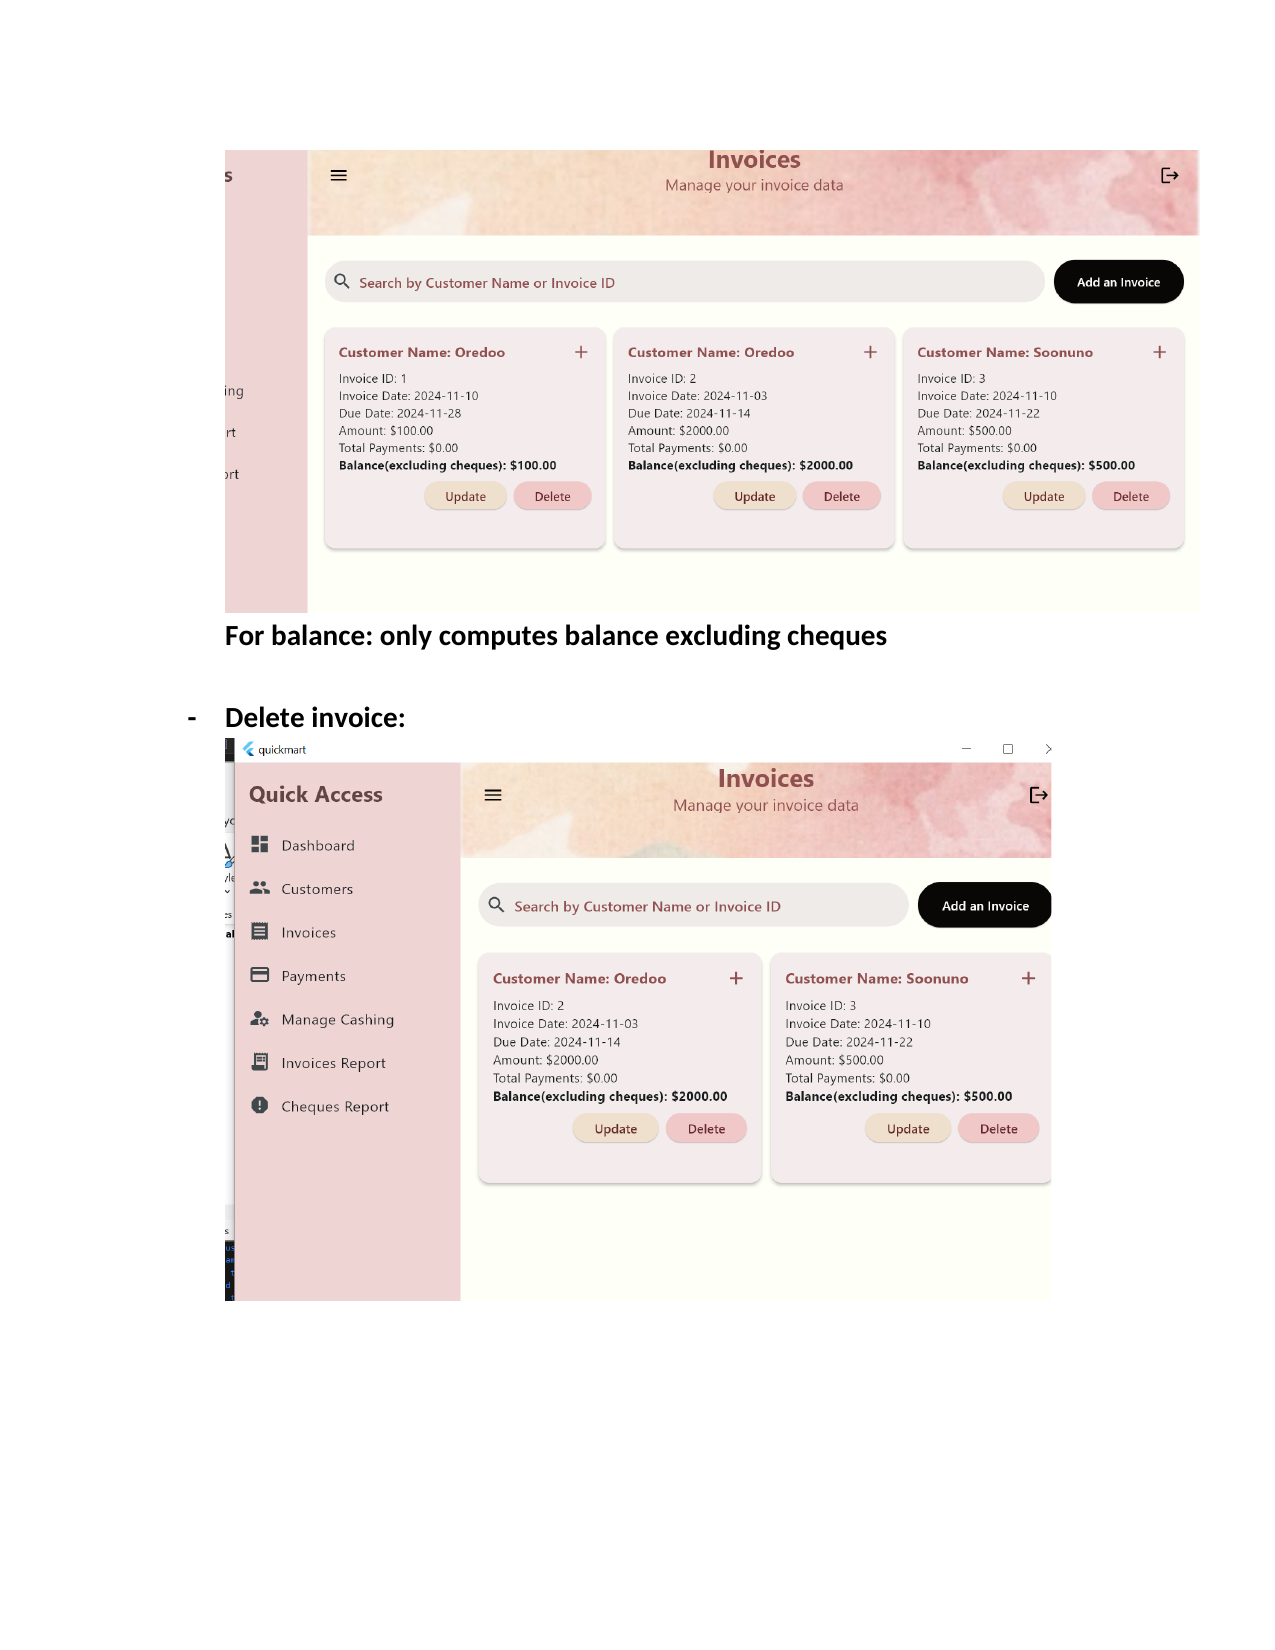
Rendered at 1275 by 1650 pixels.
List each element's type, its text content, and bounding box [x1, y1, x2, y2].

list For balance: only computes balance excluding cheques [225, 617, 1125, 653]
picture [225, 738, 1052, 1301]
picture [225, 150, 1200, 613]
